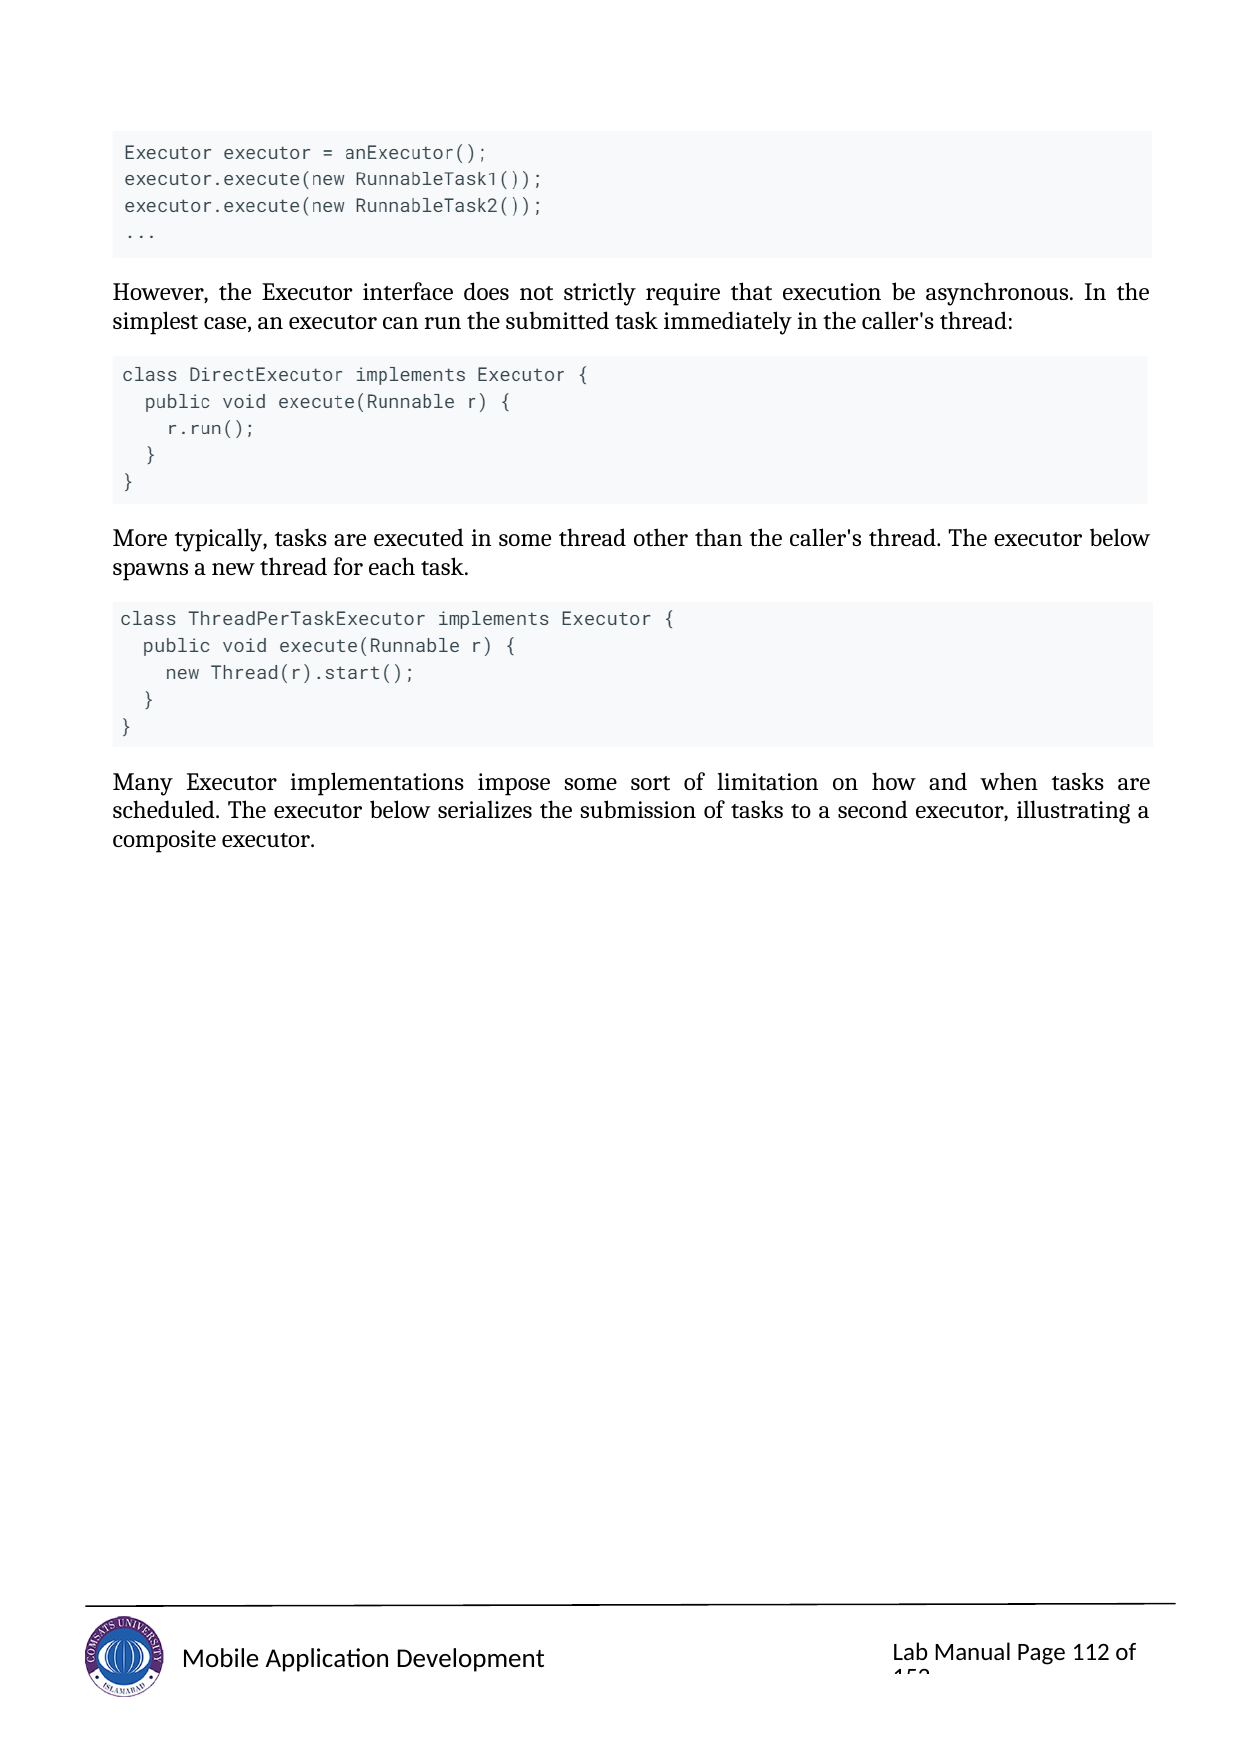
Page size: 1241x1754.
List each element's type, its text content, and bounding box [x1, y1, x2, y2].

picture [112, 131, 1152, 258]
picture [112, 602, 1153, 747]
picture [112, 356, 1148, 504]
text Many Executor implementations impose some sort of limitation on how and when tasks are scheduled. The executor below serializes the submission of tasks to a second executor, illustrating a composite executor. [112, 768, 1152, 854]
text More typically, tasks are executed in some thread other than the caller's thread. The executor below spawns a new thread for each task. [112, 524, 1152, 581]
picture [85, 1616, 165, 1697]
text However, the Executor interface does not strictly require that execution be asynchronous. In the simplest case, an executor can run the submitted task immediately in the caller's thread: [112, 278, 1152, 336]
